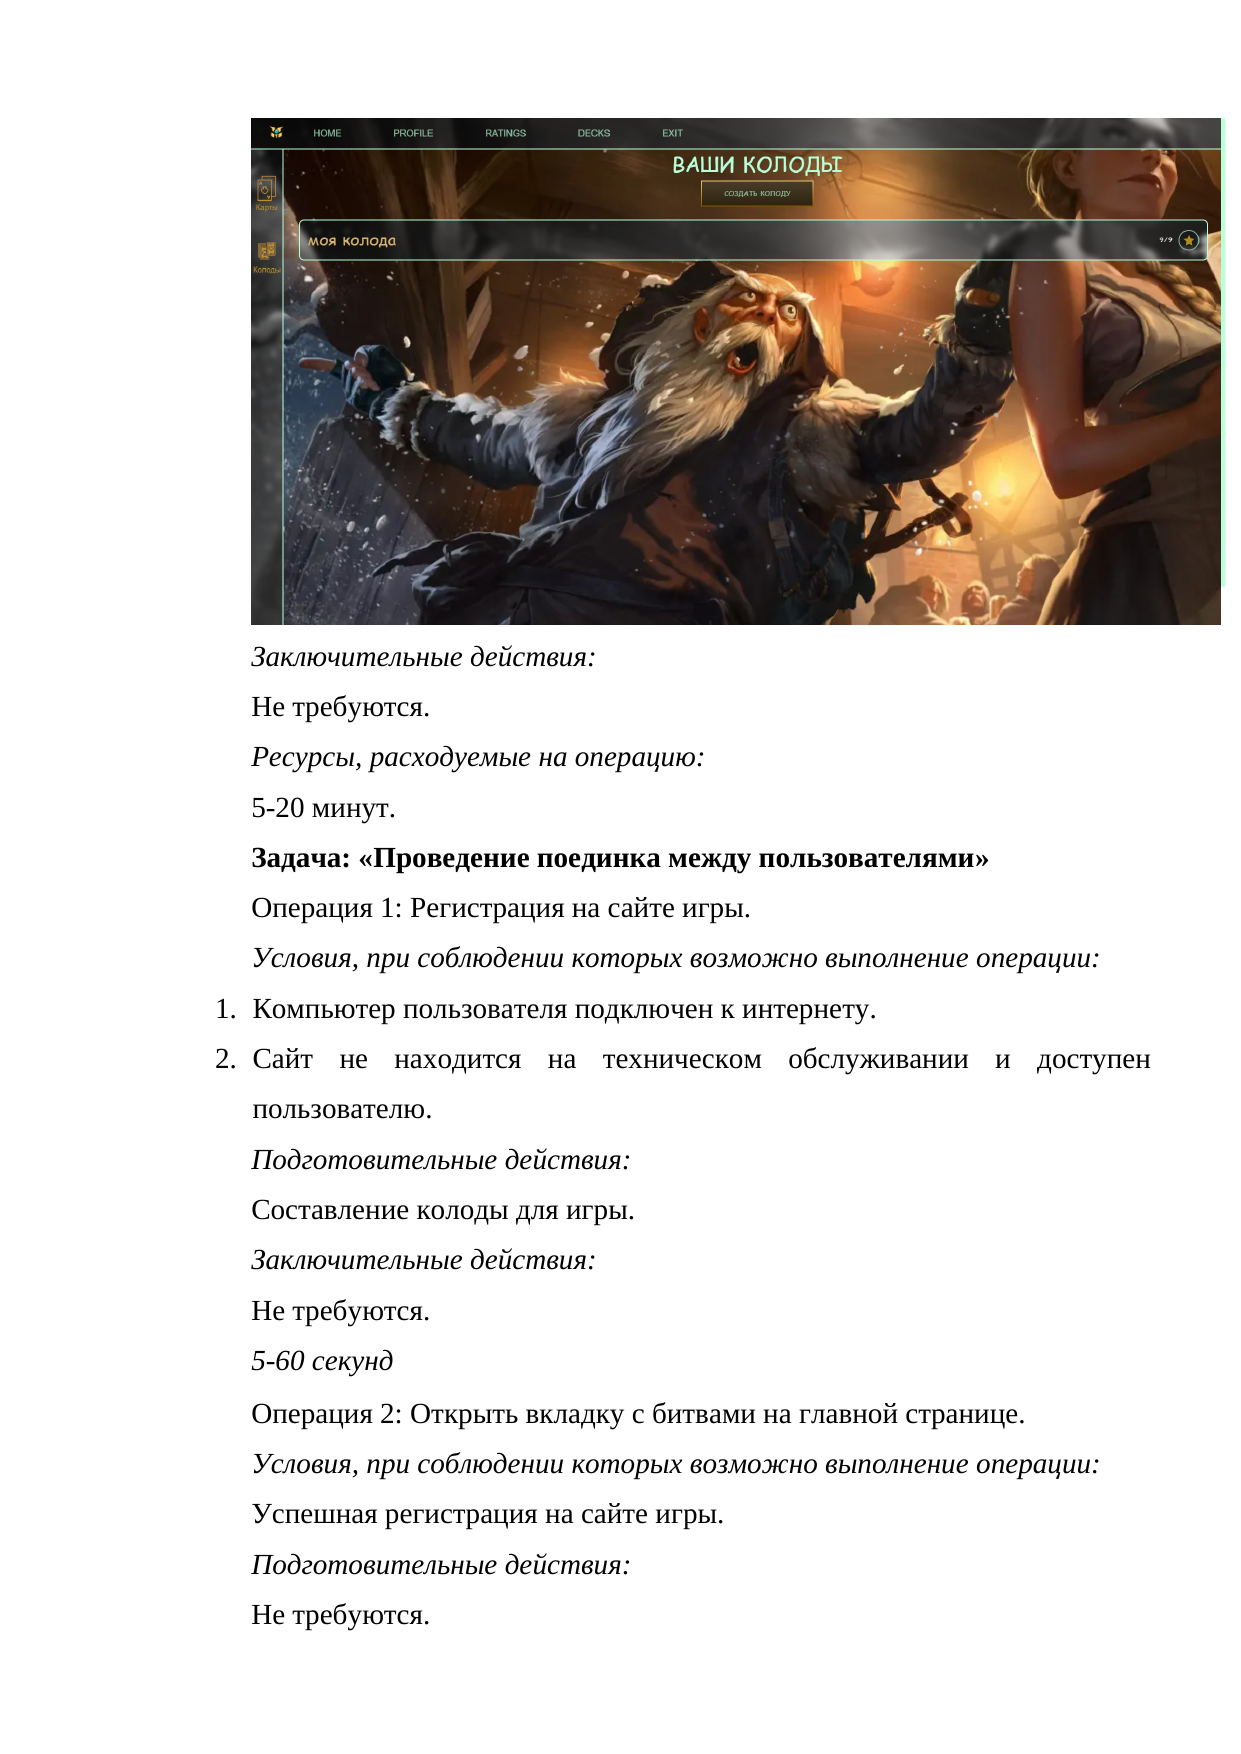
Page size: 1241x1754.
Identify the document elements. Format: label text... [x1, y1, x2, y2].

text Операция 2: Открыть вкладку с битвами на главной странице. [177, 1396, 1152, 1429]
list Компьютер пользователя подключен к интернету. [215, 991, 1152, 1024]
text Заключительные действия: [177, 639, 1152, 672]
text 5-20 минут. [177, 790, 1152, 823]
text Условия, при соблюдении которых возможно выполнение операции: [177, 1446, 1152, 1480]
text Задача: «Проведение поединка между пользователями» [177, 840, 1152, 873]
list Сайт не находится на техническом обслуживании и доступен пользователю. [215, 1041, 1152, 1125]
text Условия, при соблюдении которых возможно выполнение операции: [177, 941, 1152, 974]
text Операция 1: Регистрация на сайте игры. [177, 890, 1152, 924]
text Не требуются. [177, 1293, 1152, 1326]
text Подготовительные действия: [177, 1547, 1152, 1580]
text Успешная регистрация на сайте игры. [177, 1497, 1152, 1530]
text Ресурсы, расходуемые на операцию: [177, 739, 1152, 773]
picture [251, 118, 1226, 625]
text Заключительные действия: [177, 1242, 1152, 1276]
text 5-60 секунд [177, 1343, 1152, 1377]
text Не требуются. [177, 689, 1152, 723]
text Не требуются. [177, 1597, 1152, 1631]
text Подготовительные действия: [177, 1142, 1152, 1175]
text Составление колоды для игры. [177, 1192, 1152, 1226]
